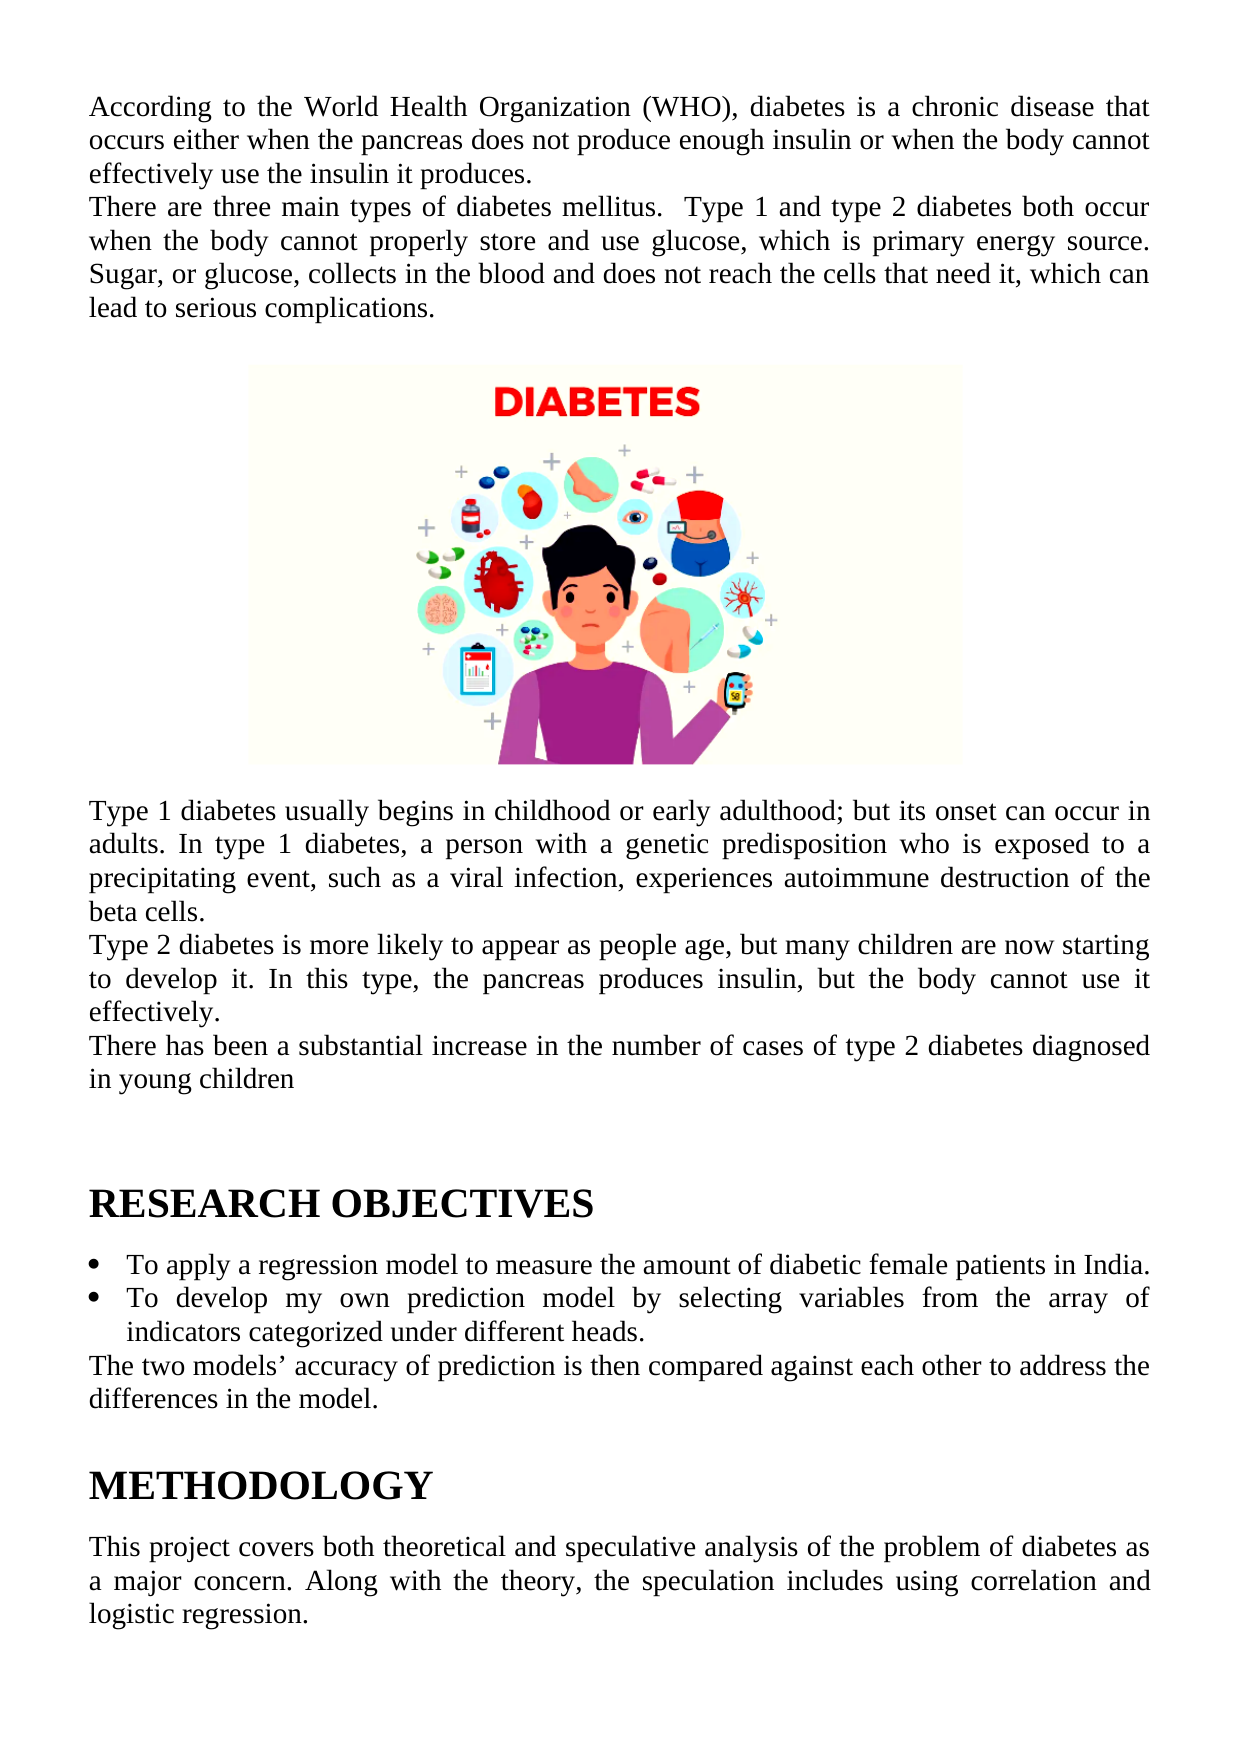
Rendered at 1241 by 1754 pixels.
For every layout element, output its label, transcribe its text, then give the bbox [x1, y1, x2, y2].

text Type 1 diabetes usually begins in childhood or early adulthood; but its onset can occur in adults. In type 1 diabetes, a person with a genetic predisposition who is exposed to a precipitating event, such as a viral infection, experiences autoimmune destruction of the beta cells. [89, 793, 1152, 927]
text Type 2 diabetes is more likely to appear as people age, but many children are now starting to develop it. In this type, the pancreas produces insulin, but the body cannot use it effectively. [89, 927, 1152, 1028]
list To develop my own prediction model by selecting variables from the array of indicators categorized under different heads. [89, 1280, 1152, 1348]
text The two models’ accuracy of prediction is then compared against each other to address the differences in the model. [89, 1348, 1152, 1415]
list To apply a regression model to measure the amount of diabetic female patients in India. [89, 1247, 1152, 1280]
text This project covers both theoretical and speculative analysis of the problem of diabetes as a major concern. Along with the theory, the speculation includes using correlation and logistic regression. [89, 1529, 1152, 1630]
text There are three main types of diabetes mellitus. Type 1 and type 2 diabetes both occur when the body cannot properly store and use glucose, which is primary energy source. Sugar, or glucose, collects in the blood and does not reach the cells that need it, which can lead to serious complications. [89, 189, 1152, 323]
text According to the World Health Organization (WHO), diabetes is a chronic disease that occurs either when the pancreas does not produce enough insulin or when the body cannot effectively use the insulin it produces. [89, 89, 1152, 189]
text RESEARCH OBJECTIVES [89, 1178, 1152, 1226]
picture [248, 362, 963, 765]
text METHODOLOGY [89, 1461, 1152, 1508]
text There has been a substantial increase in the number of cases of type 2 diabetes diagnosed in young children [89, 1028, 1152, 1095]
